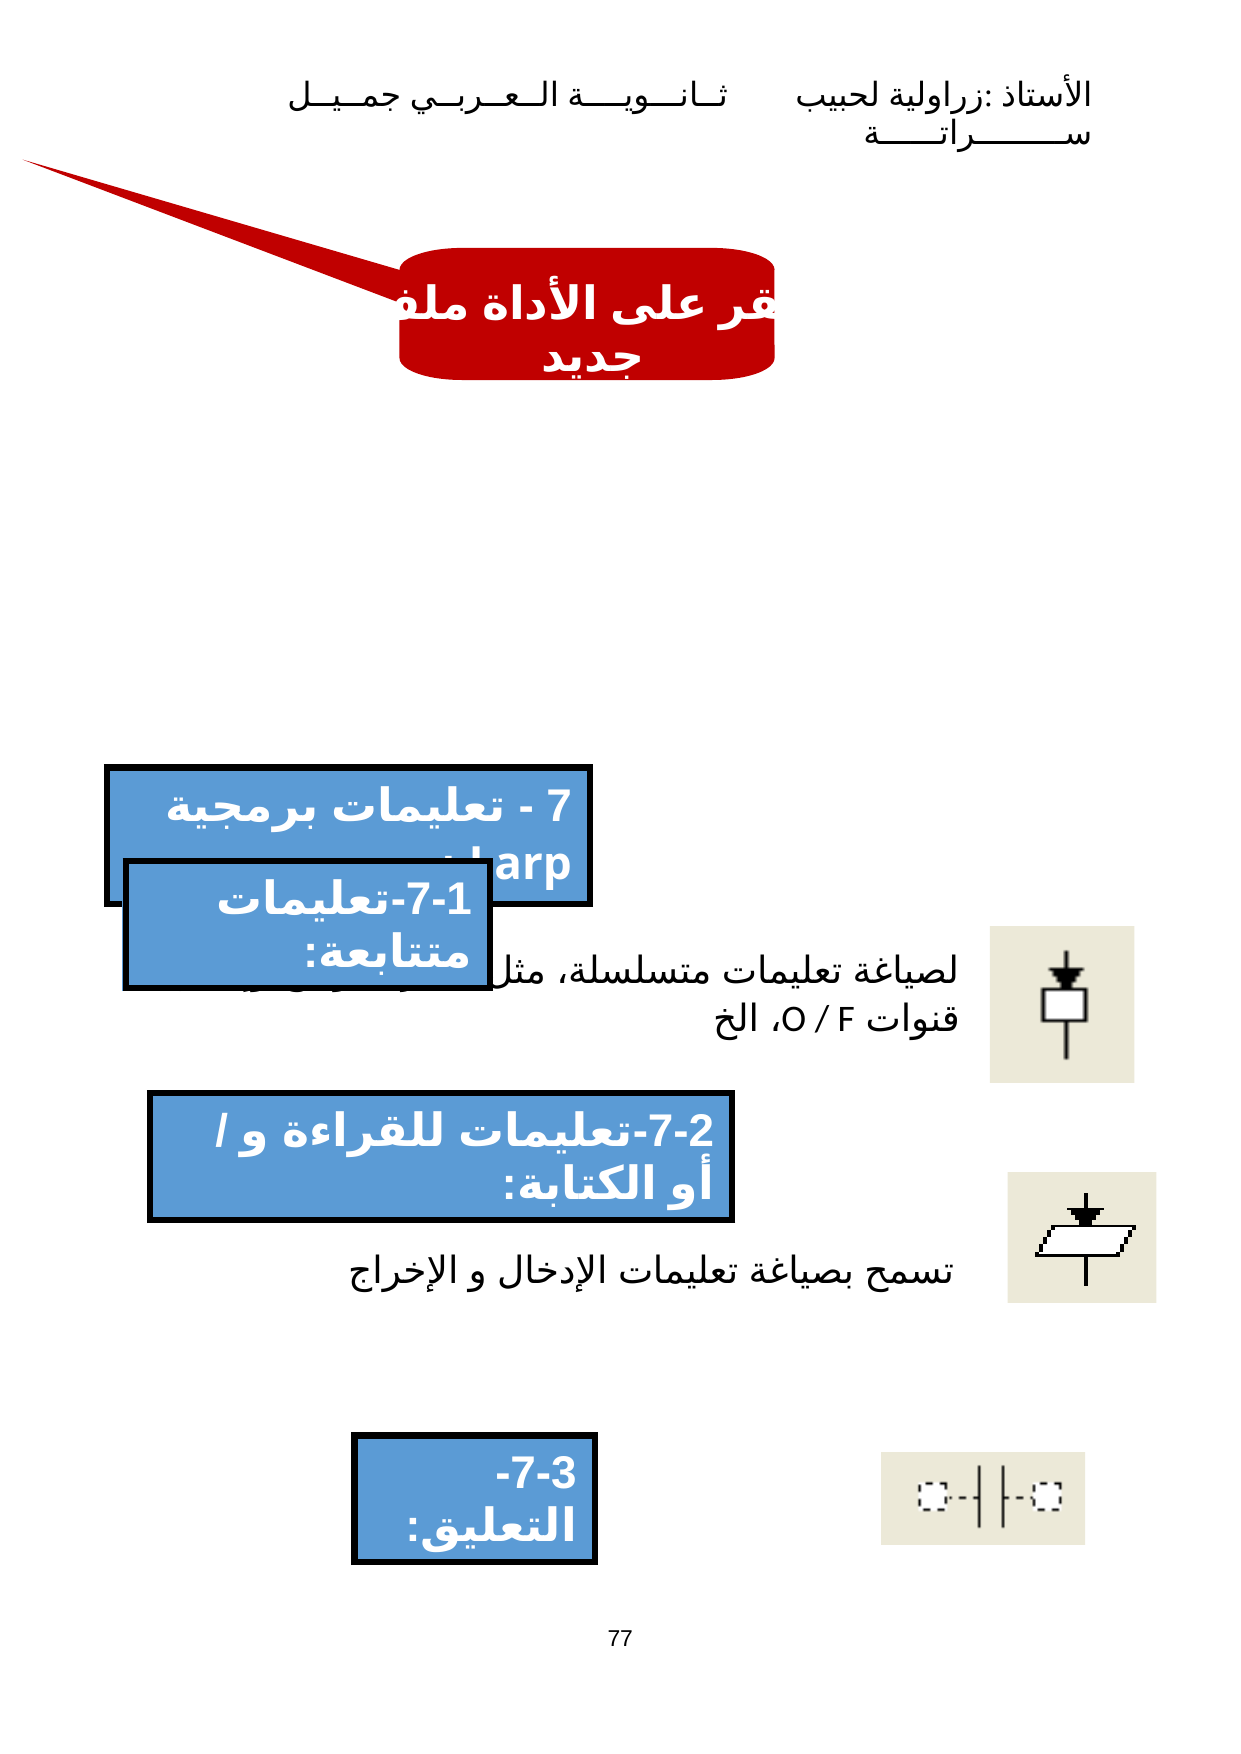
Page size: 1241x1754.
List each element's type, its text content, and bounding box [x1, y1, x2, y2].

picture [1007, 1172, 1157, 1303]
picture [989, 926, 1135, 1083]
text لصياغة تعليمات متسلسلة، مثل التنازل، وفتح وإغلاق قنوات O / F، الخ [148, 948, 978, 1041]
text تسمح بصياغة تعليمات الإدخال و الإخراج [148, 1249, 973, 1292]
